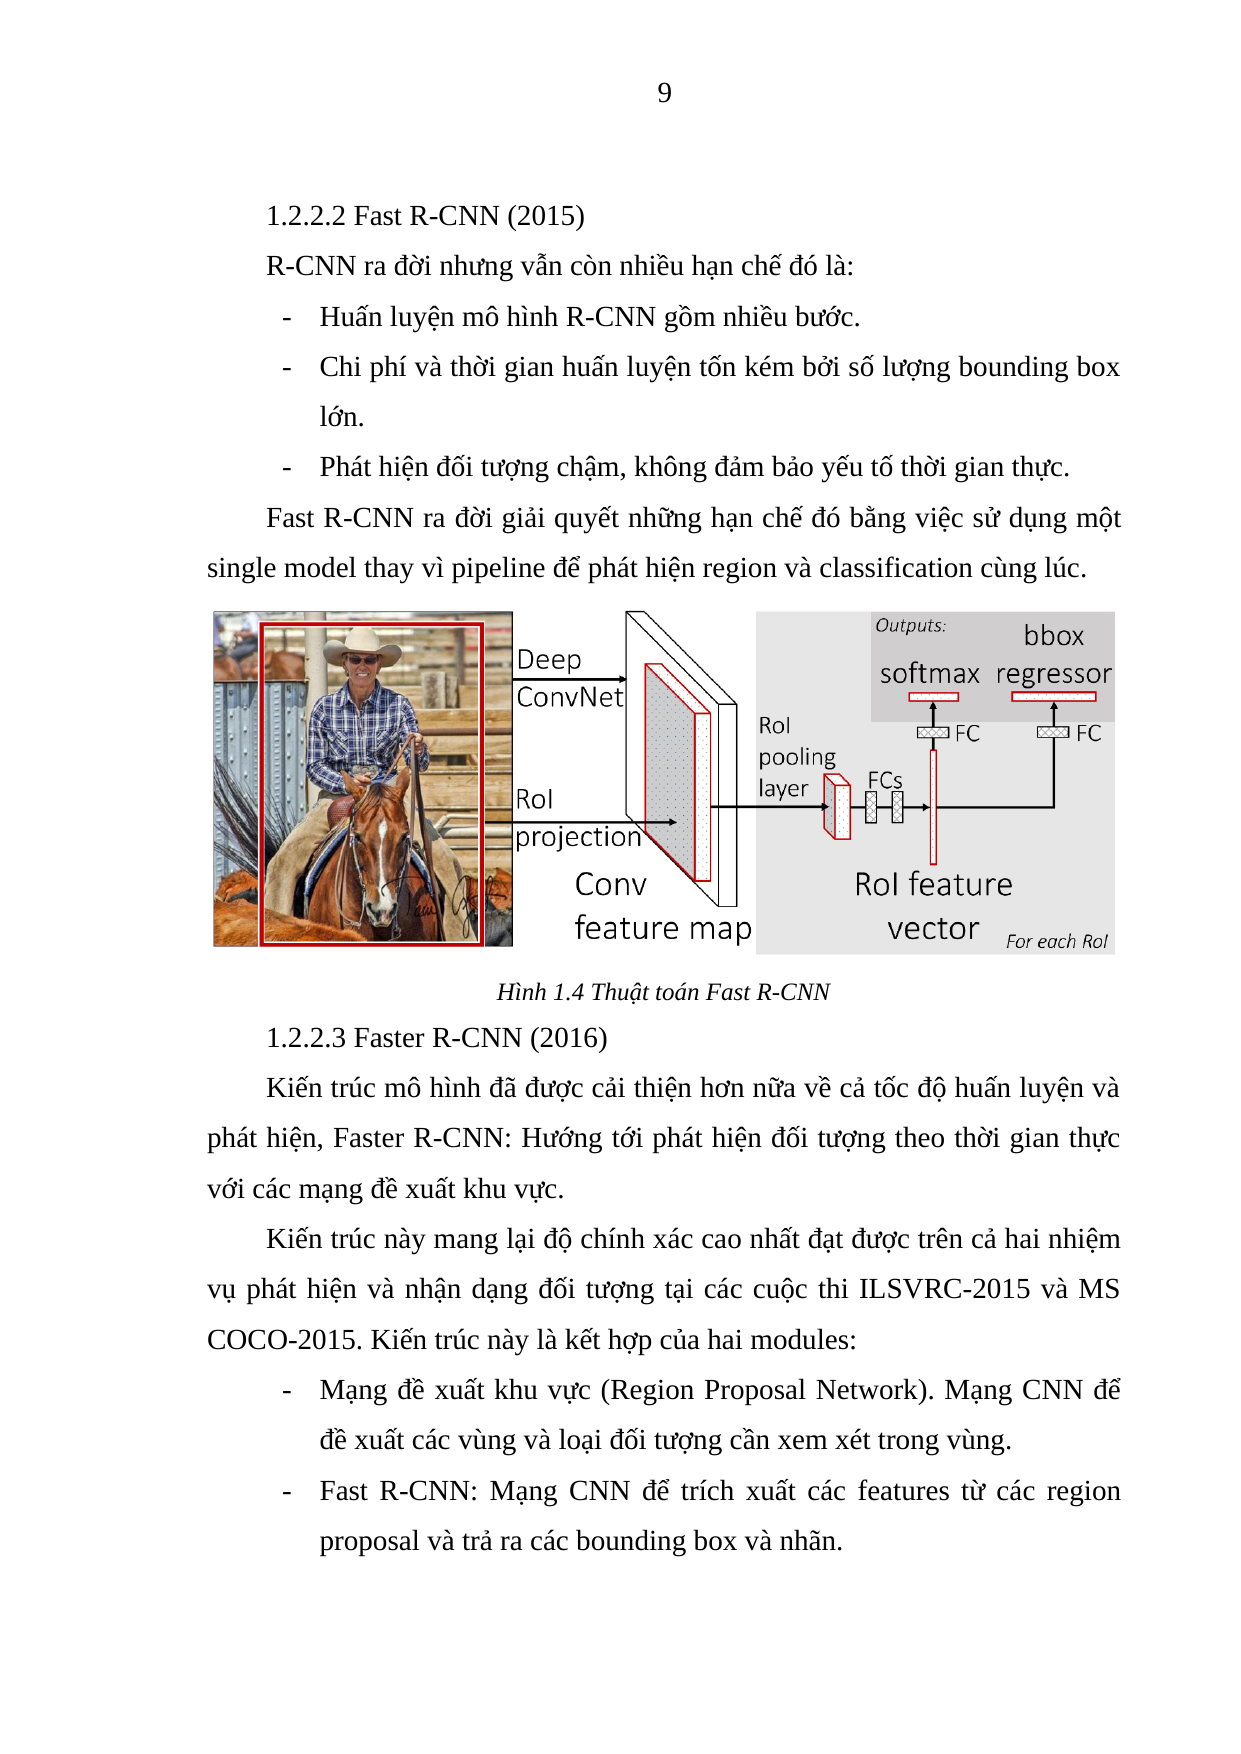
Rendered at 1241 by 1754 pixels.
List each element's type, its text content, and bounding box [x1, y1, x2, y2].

text Hình 1.4 Thuật toán Fast R-CNN [207, 977, 1122, 1006]
list Kiến trúc này mang lại độ chính xác cao nhất đạt được trên cả hai nhiệm vụ phát hiện và nhận dạng đối tượng tại các cuộc thi ILSVRC-2015 và MS COCO-2015. Kiến trúc này là kết hợp của hai modules: [207, 1221, 1122, 1355]
list Mạng đề xuất khu vực (Region Proposal Network). Mạng CNN để đề xuất các vùng và loại đối tượng cần xem xét trong vùng. [282, 1372, 1122, 1456]
list R-CNN ra đời nhưng vẫn còn nhiều hạn chế đó là: [207, 248, 1122, 282]
list Fast R-CNN: Mạng CNN để trích xuất các features từ các region proposal và trả ra các bounding box và nhãn. [282, 1473, 1122, 1557]
list Huấn luyện mô hình R-CNN gồm nhiều bước. [282, 299, 1122, 332]
list Chi phí và thời gian huấn luyện tốn kém bởi số lượng bounding box lớn. [282, 349, 1122, 433]
subtitle Fast R-CNN (2015) [266, 198, 1122, 232]
picture [206, 600, 1123, 961]
subtitle Faster R-CNN (2016) [266, 1020, 1122, 1053]
list Fast R-CNN ra đời giải quyết những hạn chế đó bằng việc sử dụng một single model thay vì pipeline để phát hiện region và classification cùng lúc. [207, 500, 1122, 584]
list Kiến trúc mô hình đã được cải thiện hơn nữa về cả tốc độ huấn luyện và phát hiện, Faster R-CNN: Hướng tới phát hiện đối tượng theo thời gian thực với các mạng đề xuất khu vực. [207, 1070, 1122, 1204]
list Phát hiện đối tượng chậm, không đảm bảo yếu tố thời gian thực. [282, 449, 1122, 483]
